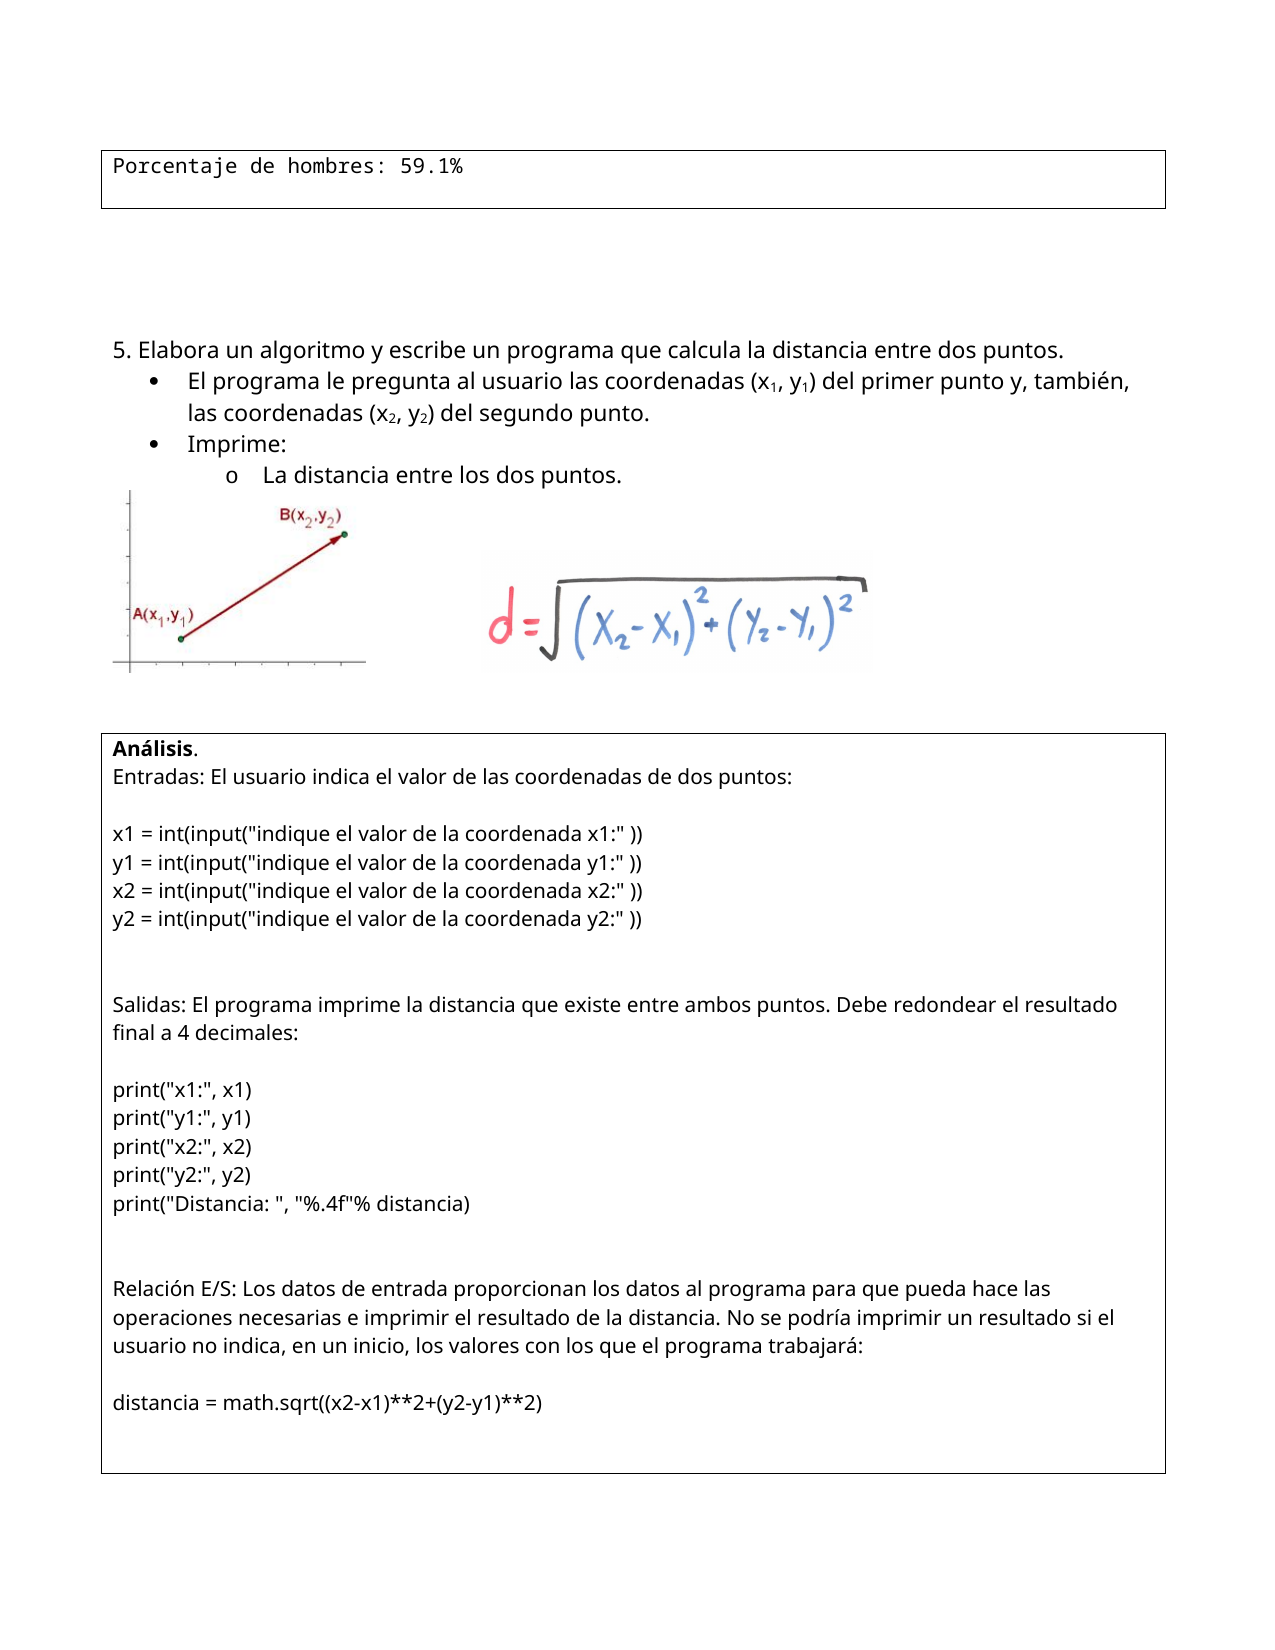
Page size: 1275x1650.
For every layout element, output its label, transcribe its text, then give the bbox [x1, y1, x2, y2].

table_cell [102, 151, 1165, 208]
picture [481, 550, 874, 673]
picture [112, 490, 366, 673]
text 5. Elabora un algoritmo y escribe un programa que calcula la distancia entre dos puntos. [112, 334, 1162, 365]
list El programa le pregunta al usuario las coordenadas (x1, y1) del primer punto y, también, las coordenadas (x2, y2) del segundo punto. [150, 365, 1162, 428]
list La distancia entre los dos puntos. [225, 459, 1162, 490]
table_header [102, 734, 1165, 1473]
list Imprime: [150, 428, 1162, 459]
